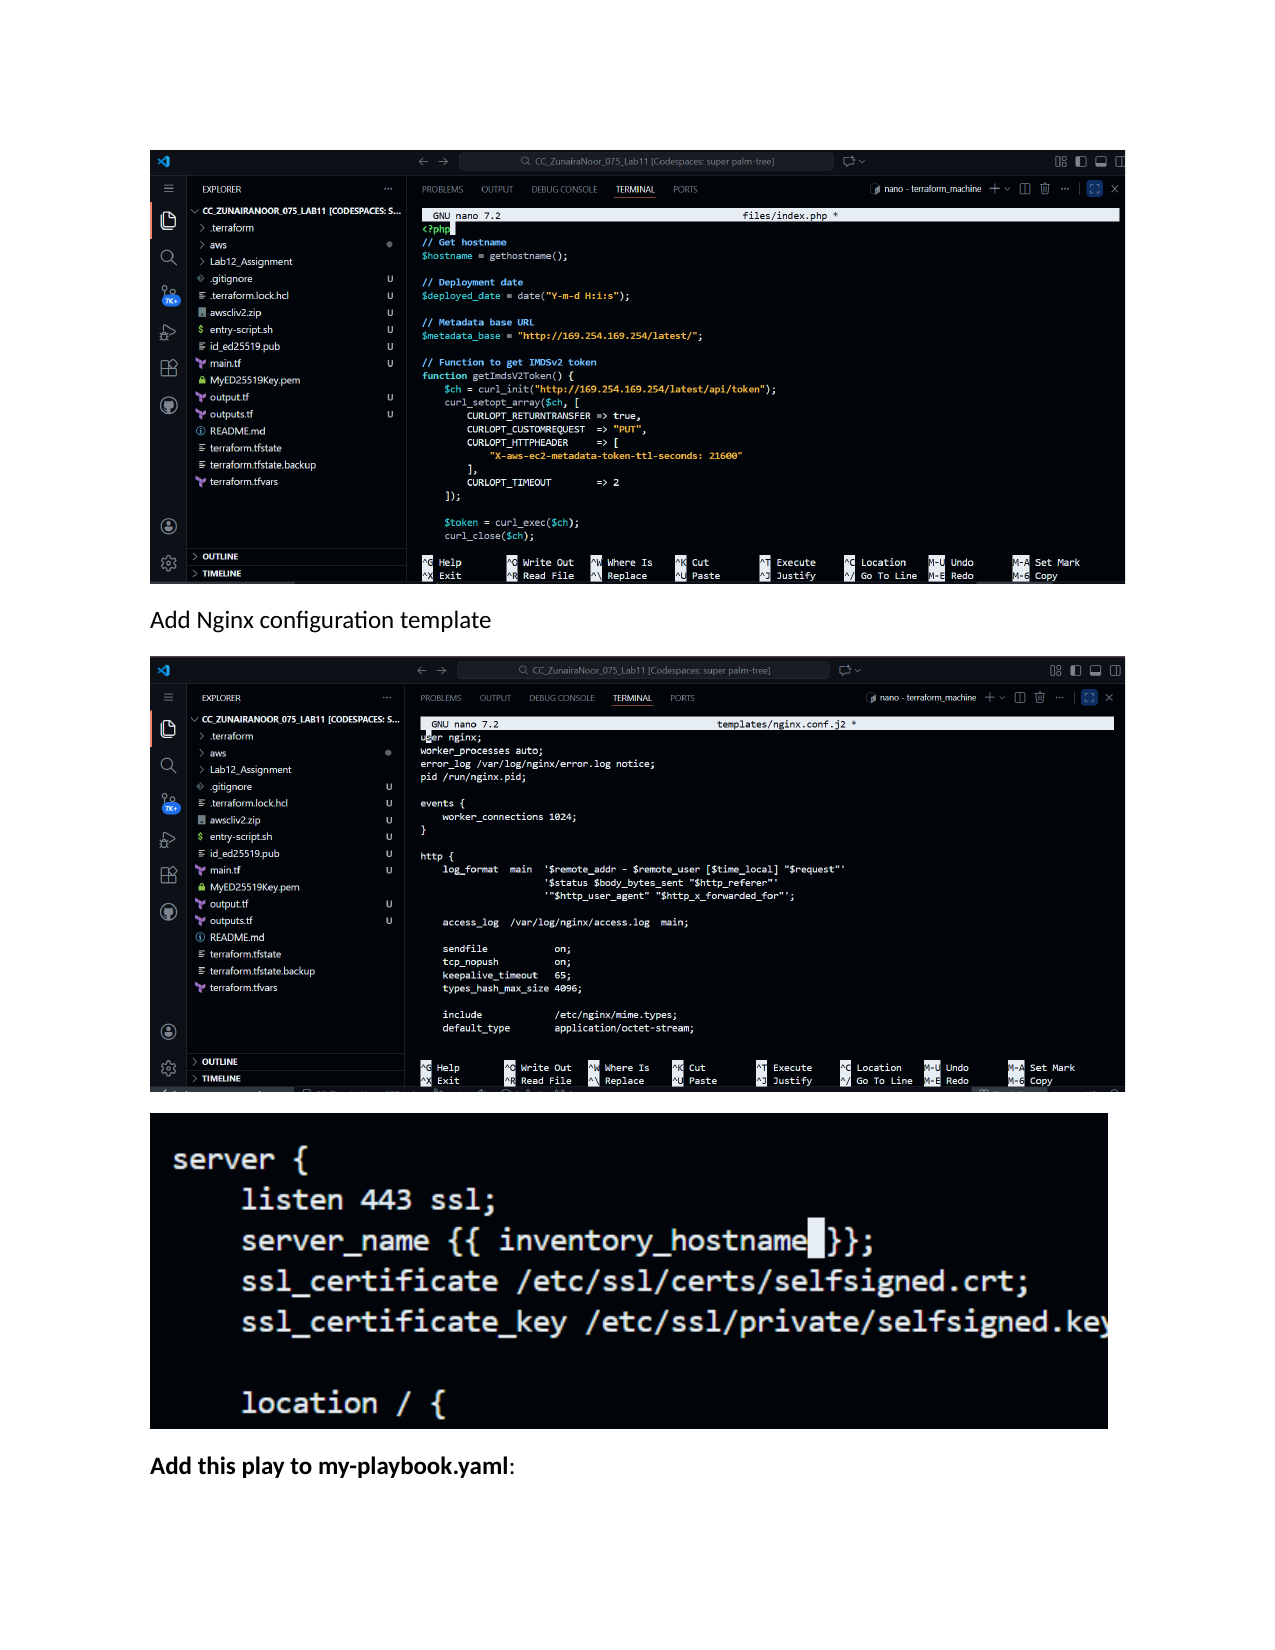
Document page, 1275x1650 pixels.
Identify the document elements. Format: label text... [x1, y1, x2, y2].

picture [150, 656, 1125, 1092]
picture [150, 1113, 1108, 1429]
picture [150, 150, 1125, 584]
text Add this play to my-playbook.yaml: [150, 1450, 1125, 1481]
text Add Nginx configuration template [150, 604, 1125, 635]
